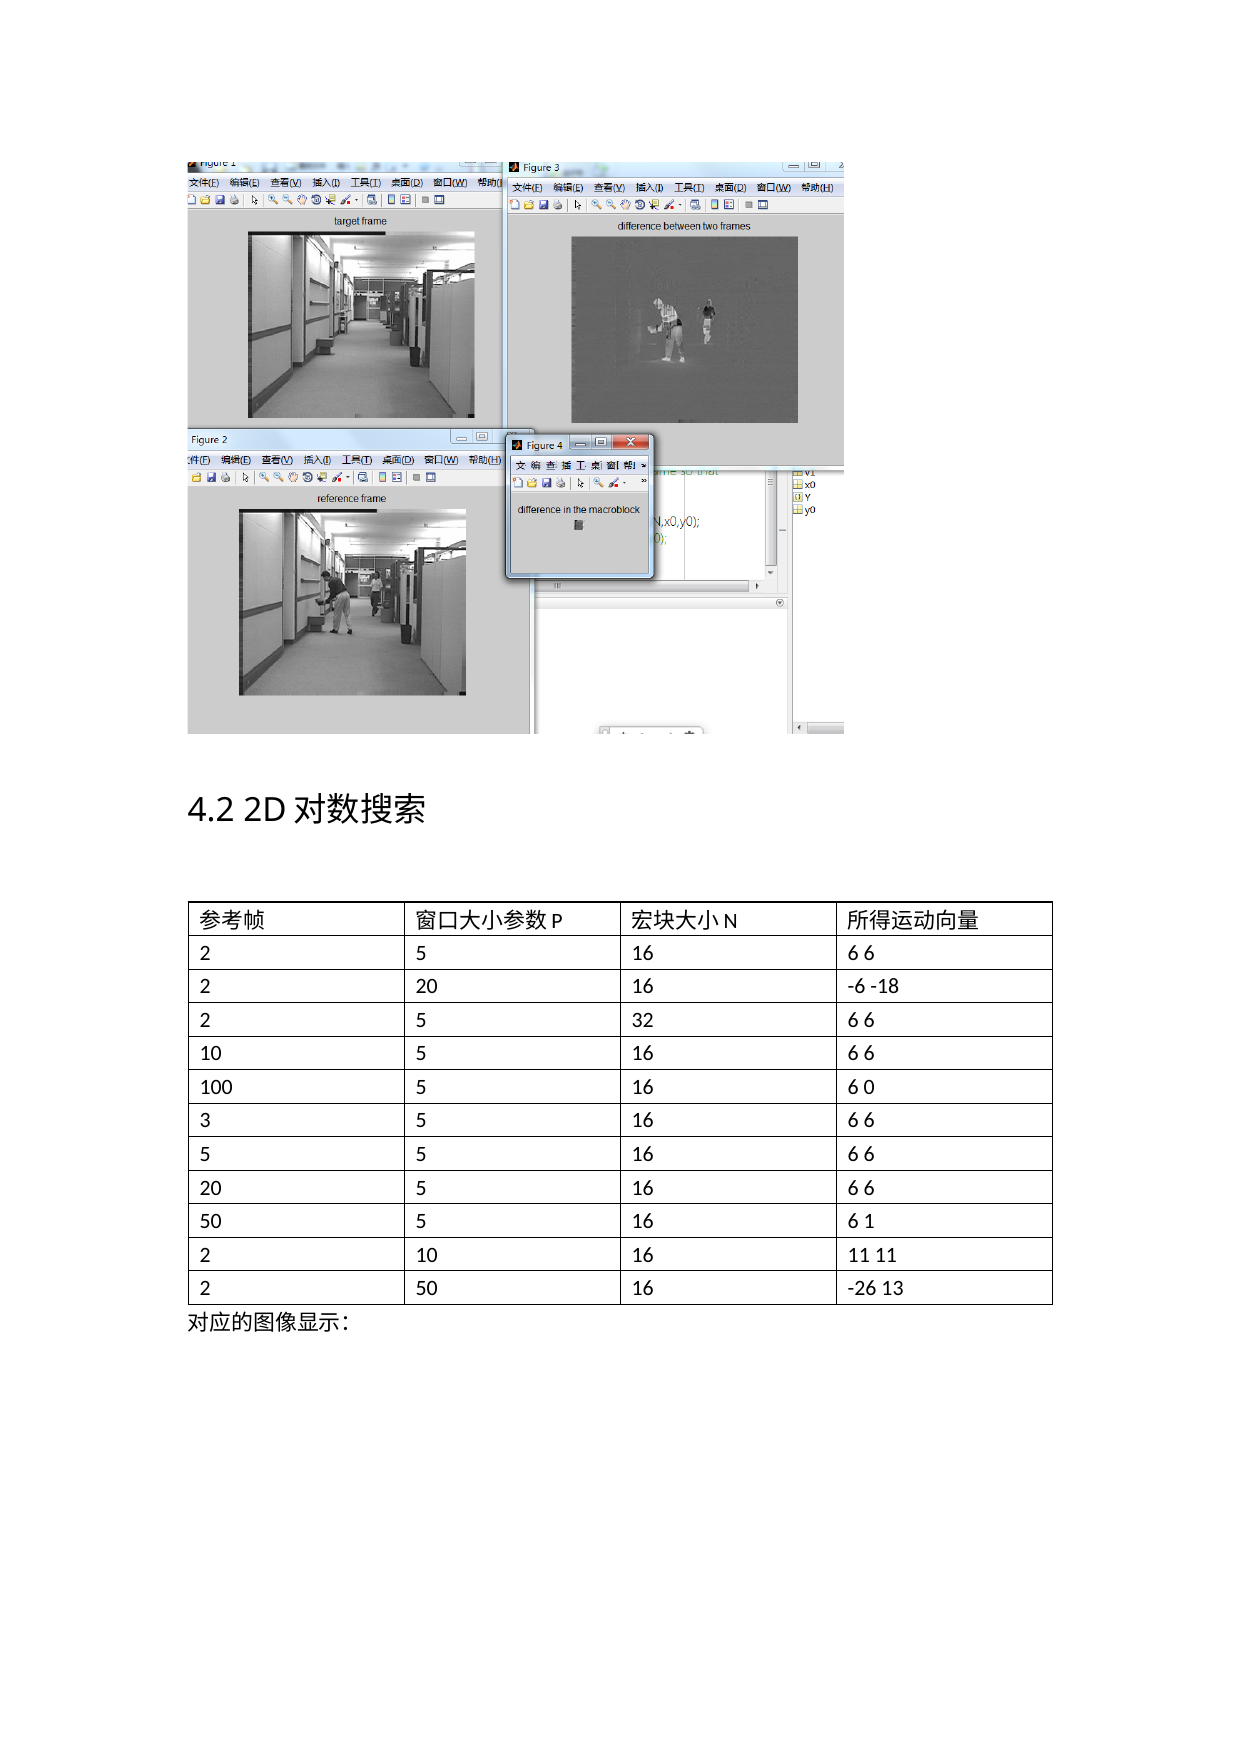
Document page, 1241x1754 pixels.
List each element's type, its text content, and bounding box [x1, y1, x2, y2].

table_cell 16 [621, 1238, 836, 1270]
table_cell 16 [621, 1104, 836, 1136]
table_cell 2 [189, 1238, 404, 1270]
table_cell 3 [189, 1104, 404, 1136]
table_cell 16 [621, 1037, 836, 1069]
table_cell 6 6 [837, 1171, 1052, 1203]
table_header 参考帧 [189, 903, 404, 935]
table_cell 6 1 [837, 1204, 1052, 1237]
table_cell 5 [405, 1003, 620, 1036]
table_cell 5 [405, 1137, 620, 1170]
table_cell 2 [189, 936, 404, 968]
text 对应的图像显示： [187, 1305, 1053, 1337]
table_cell -26 13 [837, 1271, 1052, 1304]
table_cell 6 6 [837, 1037, 1052, 1069]
table_cell 6 6 [837, 1003, 1052, 1036]
table_cell 5 [405, 1037, 620, 1069]
table_cell 5 [405, 1070, 620, 1103]
table_cell 2 [189, 1003, 404, 1036]
table_cell 50 [189, 1204, 404, 1237]
table_cell 6 0 [837, 1070, 1052, 1103]
table_cell 20 [189, 1171, 404, 1203]
subtitle 4.2 2D对数搜索 [187, 774, 1053, 839]
table_cell 32 [621, 1003, 836, 1036]
table_header 宏块大小N [621, 903, 836, 935]
table_cell 16 [621, 1204, 836, 1237]
table_cell 10 [189, 1037, 404, 1069]
table_cell 2 [189, 1271, 404, 1304]
table_cell 16 [621, 1070, 836, 1103]
table_cell 10 [405, 1238, 620, 1270]
table_cell 6 6 [837, 936, 1052, 968]
table_cell 6 6 [837, 1137, 1052, 1170]
table_cell 5 [405, 1204, 620, 1237]
table_cell 5 [405, 936, 620, 968]
table_cell 16 [621, 970, 836, 1002]
table_cell 6 6 [837, 1104, 1052, 1136]
table_cell 11 11 [837, 1238, 1052, 1270]
table_cell -6 -18 [837, 970, 1052, 1002]
table_cell 50 [405, 1271, 620, 1304]
table_header 窗口大小参数P [405, 903, 620, 935]
table_cell 16 [621, 1271, 836, 1304]
table_cell 20 [405, 970, 620, 1002]
table_cell 5 [405, 1104, 620, 1136]
table_cell 5 [189, 1137, 404, 1170]
table_cell 16 [621, 1171, 836, 1203]
table_header 所得运动向量 [837, 903, 1052, 935]
table_cell 100 [189, 1070, 404, 1103]
table_cell 16 [621, 936, 836, 968]
table_cell 5 [405, 1171, 620, 1203]
table_cell 2 [189, 970, 404, 1002]
table_cell 16 [621, 1137, 836, 1170]
